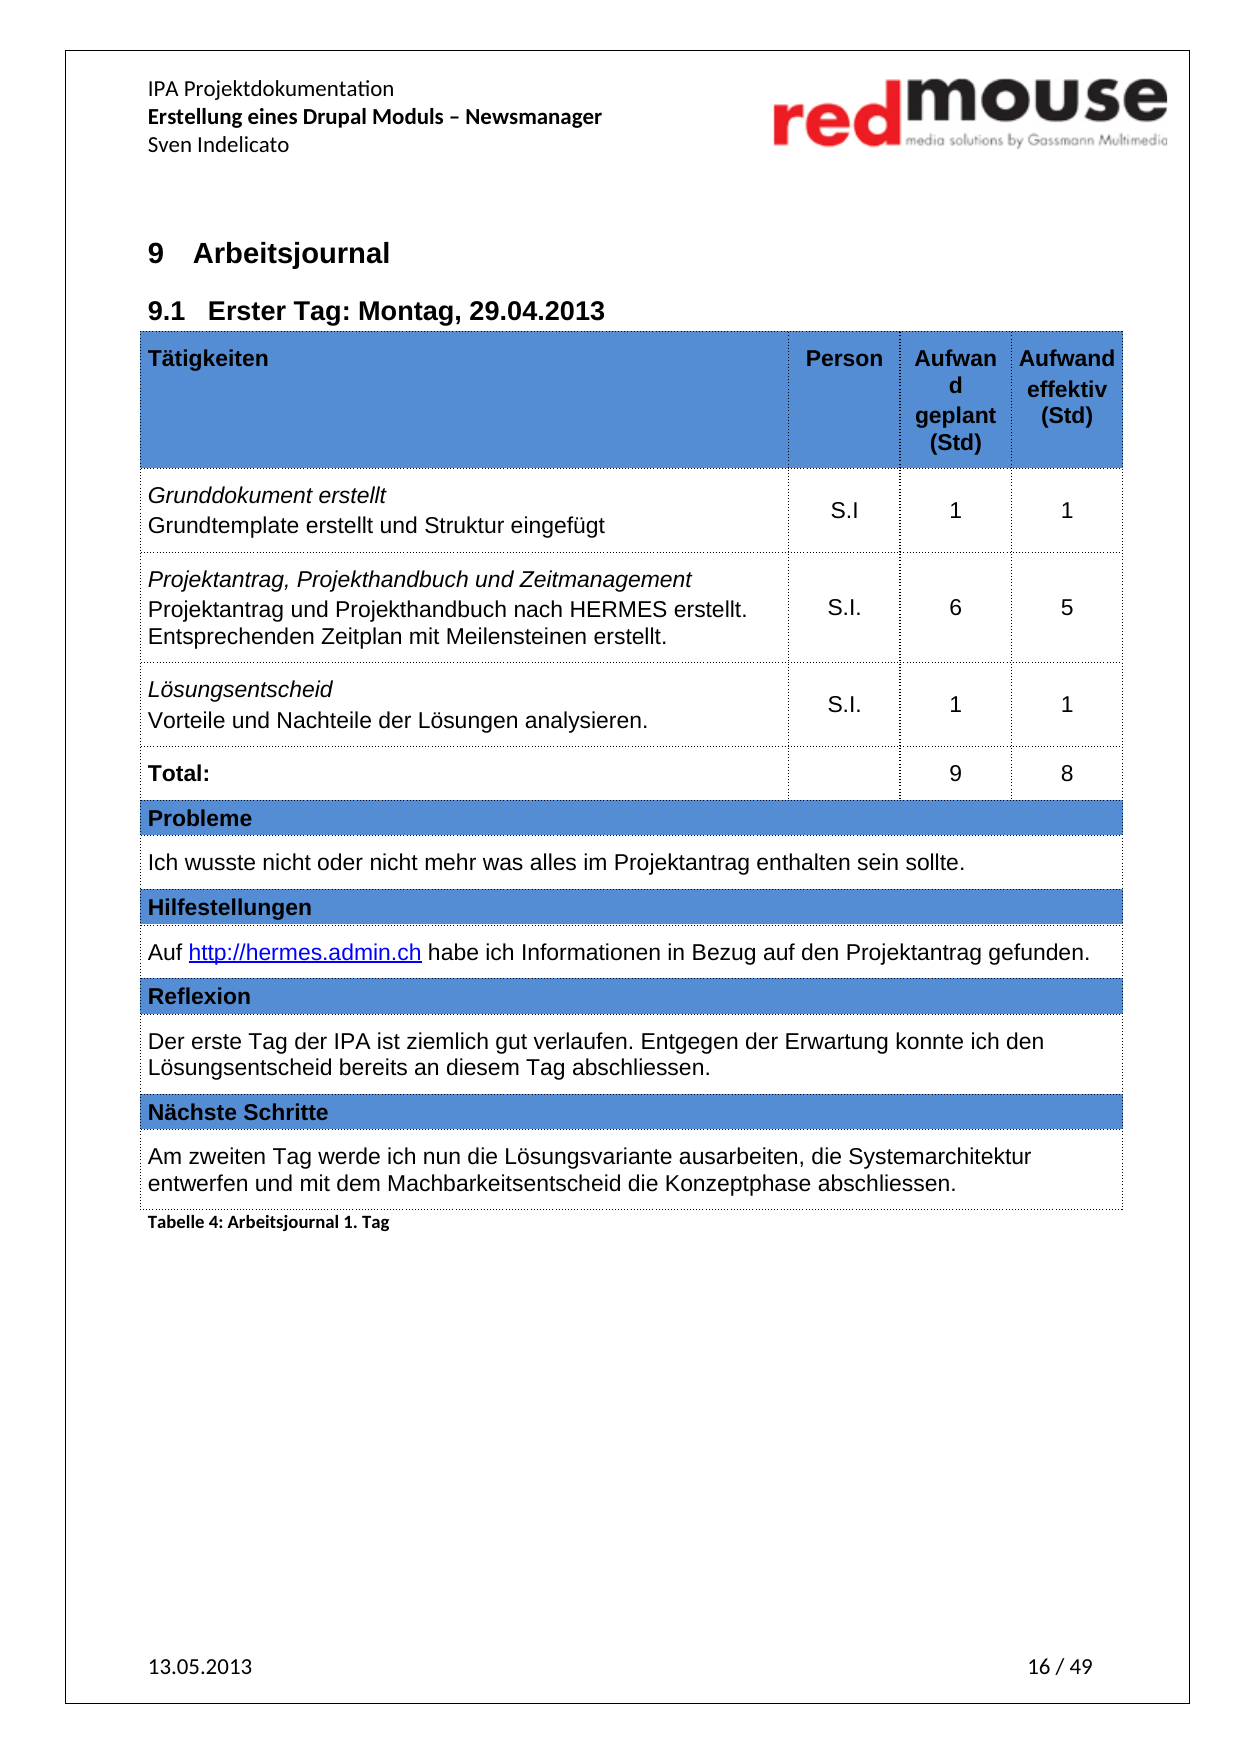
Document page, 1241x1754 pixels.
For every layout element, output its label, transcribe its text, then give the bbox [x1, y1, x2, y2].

table_cell Projektantrag, Projekthandbuch und Zeitmanagement Projektantrag und Projekthandbuch nach HERMES erstellt. Entsprechenden Zeitplan mit Meilensteinen erstellt. [140, 552, 789, 662]
table_cell 8 [1011, 746, 1123, 799]
picture [773, 78, 1168, 149]
table_cell [789, 889, 900, 924]
table_cell Hilfestellungen [140, 889, 789, 924]
table_cell Total: [140, 746, 789, 799]
table_header Person [789, 331, 900, 468]
table_cell 1 [900, 662, 1011, 746]
table_cell [789, 746, 900, 799]
table_cell [900, 800, 1011, 835]
table_cell [900, 1094, 1011, 1129]
table_cell S.I. [789, 662, 900, 746]
table_cell [789, 800, 900, 835]
table_cell S.I [789, 468, 900, 552]
table_cell [1011, 800, 1123, 835]
table_cell [1011, 978, 1123, 1014]
table_cell Reflexion [140, 978, 789, 1014]
table_cell [900, 978, 1011, 1014]
table_cell [900, 889, 1011, 924]
table_cell Ich wusste nicht oder nicht mehr was alles im Projektantrag enthalten sein sollte. [140, 835, 1123, 889]
table_cell [1011, 889, 1123, 924]
table_cell Probleme [140, 800, 789, 835]
table_cell Grunddokument erstellt Grundtemplate erstellt und Struktur eingefügt [140, 468, 789, 552]
table_header Tätigkeiten [140, 331, 789, 468]
table_cell 1 [1011, 468, 1123, 552]
table_cell 6 [900, 552, 1011, 662]
text Tabelle 4: Arbeitsjournal 1. Tag [148, 1210, 1093, 1233]
table_header Aufwand effektiv (Std) [1011, 331, 1123, 468]
table_cell 1 [900, 468, 1011, 552]
table_cell Auf http://hermes.admin.ch habe ich Informationen in Bezug auf den Projektantrag gefunden. [140, 925, 1123, 978]
table_cell Der erste Tag der IPA ist ziemlich gut verlaufen. Entgegen der Erwartung konnte ich den Lösungsentscheid bereits an diesem Tag abschliessen. [140, 1014, 1123, 1093]
table_cell [1011, 1094, 1123, 1129]
table_cell Am zweiten Tag werde ich nun die Lösungsvariante ausarbeiten, die Systemarchitektur entwerfen und mit dem Machbarkeitsentscheid die Konzeptphase abschliessen. [140, 1129, 1123, 1209]
subtitle Erster Tag: Montag, 29.04.2013 [148, 295, 1093, 327]
table_cell 1 [1011, 662, 1123, 746]
table_cell 9 [900, 746, 1011, 799]
subtitle Arbeitsjournal [148, 236, 1093, 269]
table_cell 5 [1011, 552, 1123, 662]
table_cell [789, 978, 900, 1014]
table_cell [789, 1094, 900, 1129]
table_cell S.I. [789, 552, 900, 662]
table_header Aufwand geplant (Std) [900, 331, 1011, 468]
table_cell Nächste Schritte [140, 1094, 789, 1129]
table_cell Lösungsentscheid Vorteile und Nachteile der Lösungen analysieren. [140, 662, 789, 746]
